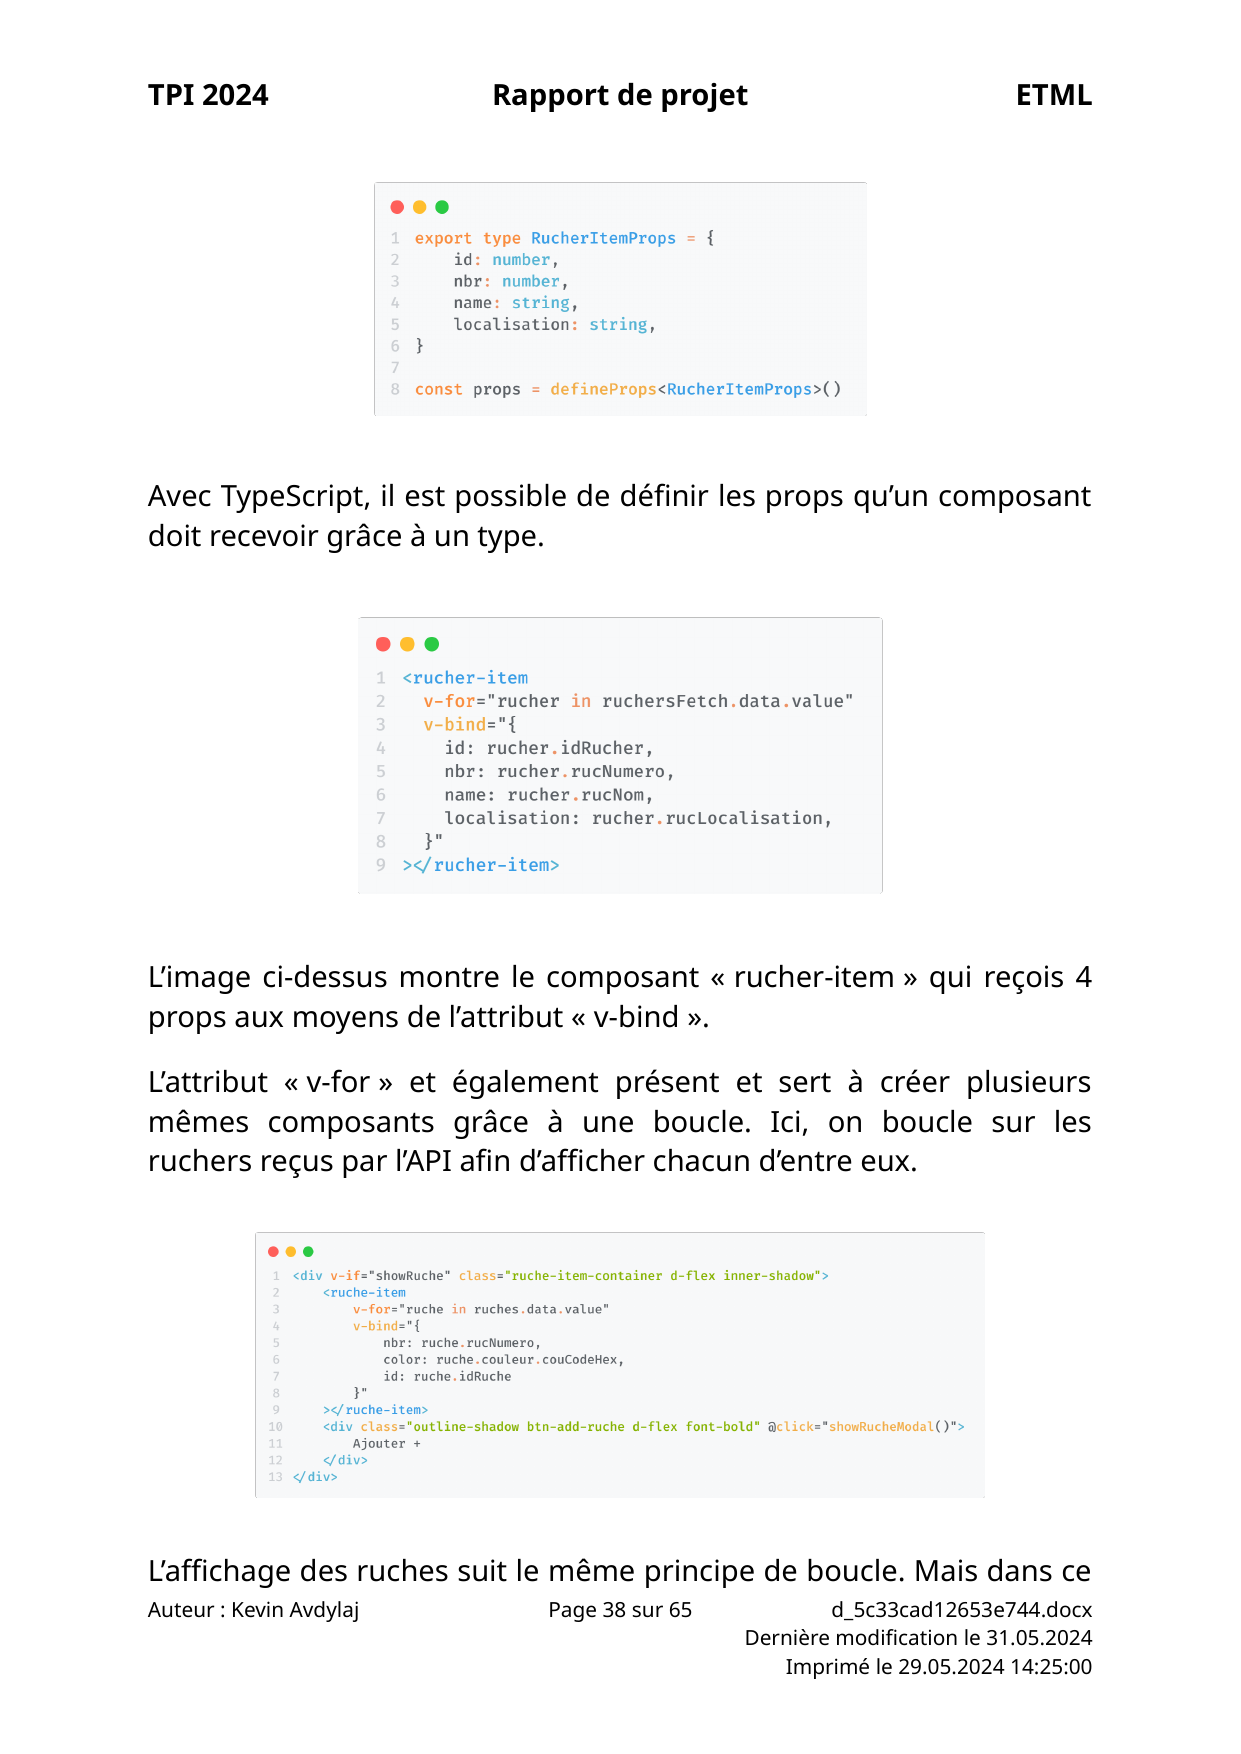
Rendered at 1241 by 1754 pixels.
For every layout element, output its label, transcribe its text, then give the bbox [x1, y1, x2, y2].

text L’image ci-dessus montre le composant « rucher-item » qui reçois 4 props aux moyens de l’attribut « v-bind ». [148, 957, 1093, 1036]
text Avec TypeScript, il est possible de définir les props qu’un composant doit recevoir grâce à un type. [148, 476, 1093, 555]
picture [320, 580, 920, 932]
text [148, 1550, 1093, 1589]
picture [228, 1205, 1012, 1525]
text L’attribut « v-for » et également présent et sert à créer plusieurs mêmes composants grâce à une boucle. Ici, on boucle sur les ruchers reçus par l’API afin d’afficher chacun d’entre eux. [148, 1061, 1093, 1180]
picture [339, 147, 902, 451]
